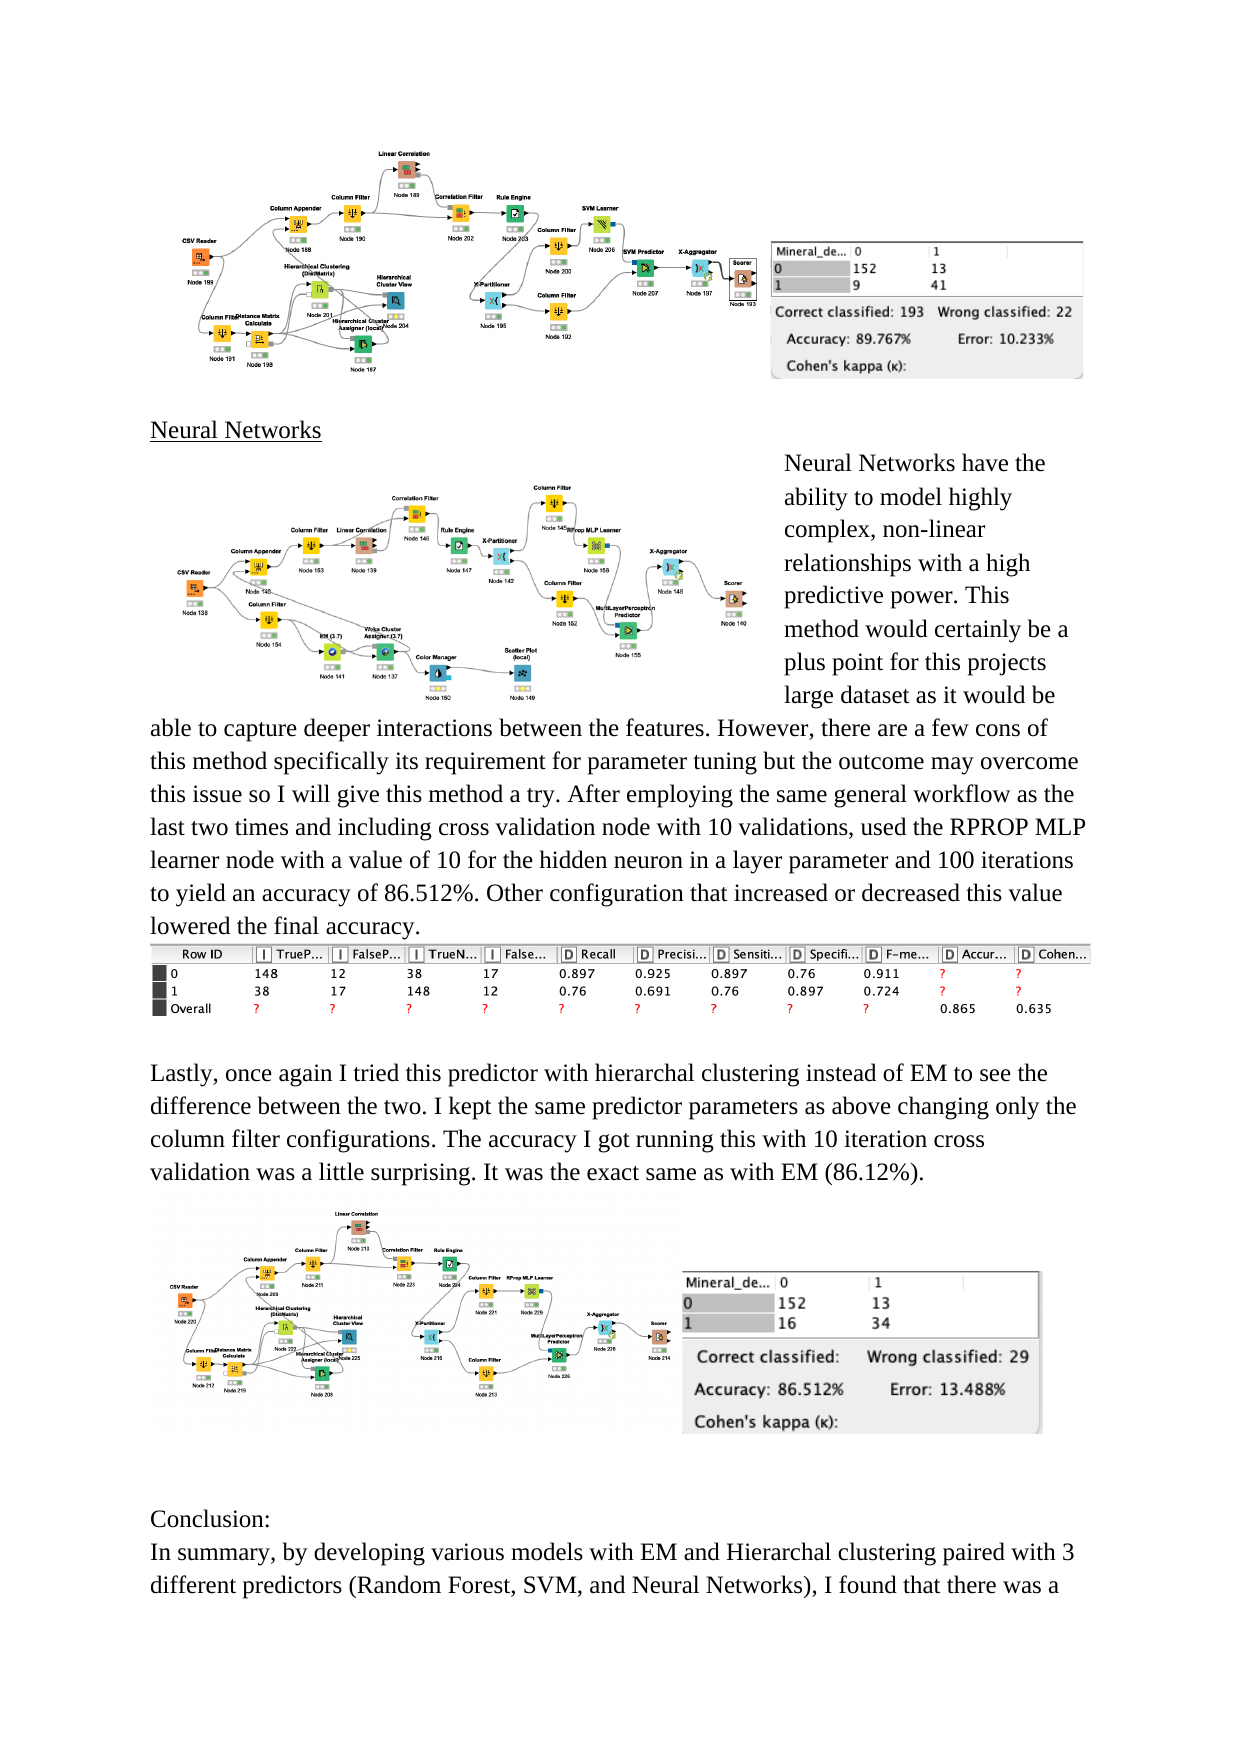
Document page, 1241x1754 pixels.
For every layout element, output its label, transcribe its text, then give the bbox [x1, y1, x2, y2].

text Conclusion: [150, 1504, 1090, 1532]
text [150, 1537, 1090, 1598]
picture [770, 241, 1084, 379]
picture [150, 943, 1091, 1021]
picture [150, 150, 765, 379]
text Neural Networks [150, 416, 1090, 444]
picture [147, 461, 766, 707]
picture [150, 1189, 1043, 1434]
